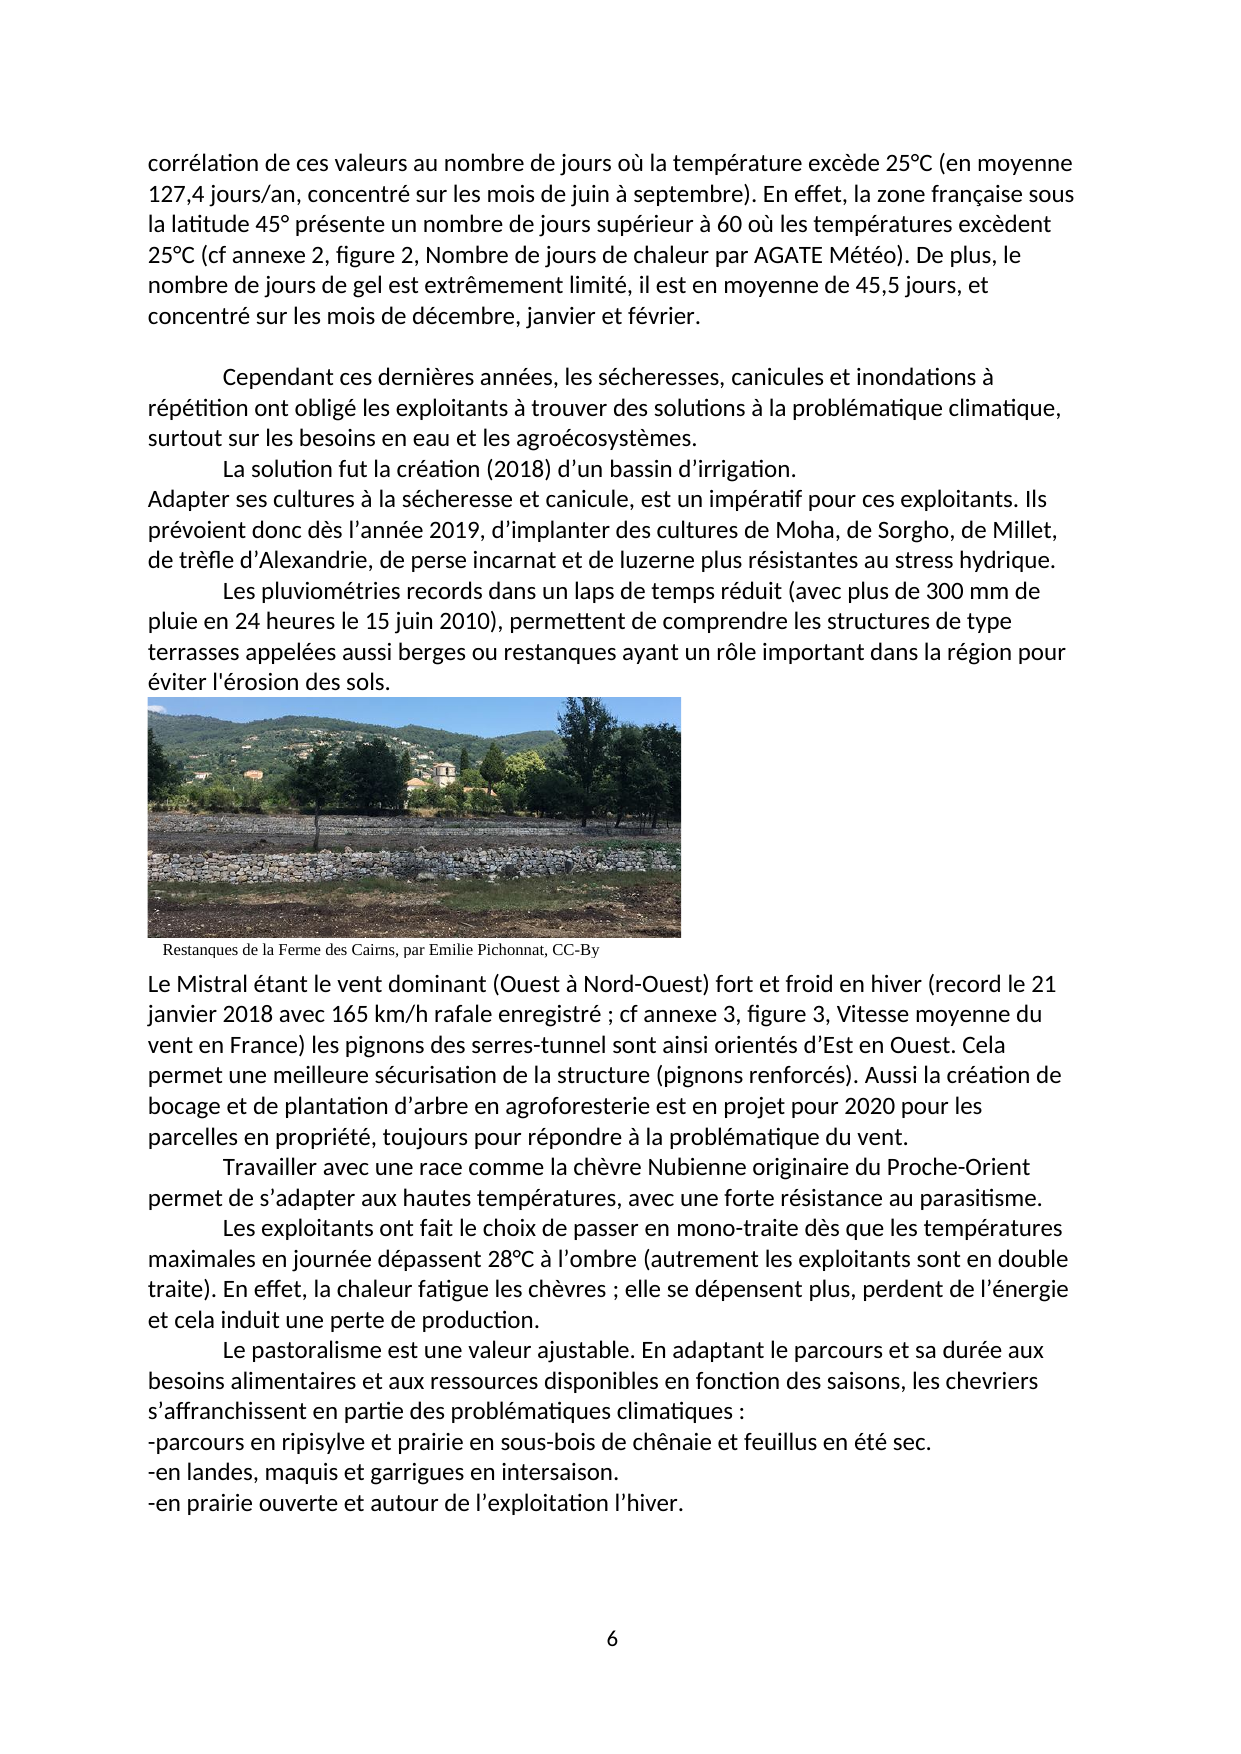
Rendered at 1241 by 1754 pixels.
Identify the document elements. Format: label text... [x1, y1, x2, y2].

text Le Mistral étant le vent dominant (Ouest à Nord-Ouest) fort et froid en hiver (record le 21 janvier 2018 avec 165 km/h rafale enregistré ; cf annexe 3, figure 3, Vitesse moyenne du vent en France) les pignons des serres-tunnel sont ainsi orientés d’Est en Ouest. Cela permet une meilleure sécurisation de la structure (pignons renforcés). Aussi la création de bocage et de plantation d’arbre en agroforesterie est en projet pour 2020 pour les parcelles en propriété, toujours pour répondre à la problématique du vent. Travailler avec une race comme la chèvre Nubienne originaire du Proche-Orient permet de s’adapter aux hautes températures, avec une forte résistance au parasitisme. Les exploitants ont fait le choix de passer en mono-traite dès que les températures maximales en journée dépassent 28°C à l’ombre (autrement les exploitants sont en double traite). En effet, la chaleur fatigue les chèvres ; elle se dépensent plus, perdent de l’énergie et cela induit une perte de production. Le pastoralisme est une valeur ajustable. En adaptant le parcours et sa durée aux besoins alimentaires et aux ressources disponibles en fonction des saisons, les chevriers s’affranchissent en partie des problématiques climatiques : -parcours en ripisylve et prairie en sous-bois de chênaie et feuillus en été sec. -en landes, maquis et garrigues en intersaison. -en prairie ouverte et autour de l’exploitation l’hiver. [148, 968, 1077, 1546]
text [148, 148, 1077, 483]
picture [147, 697, 682, 938]
